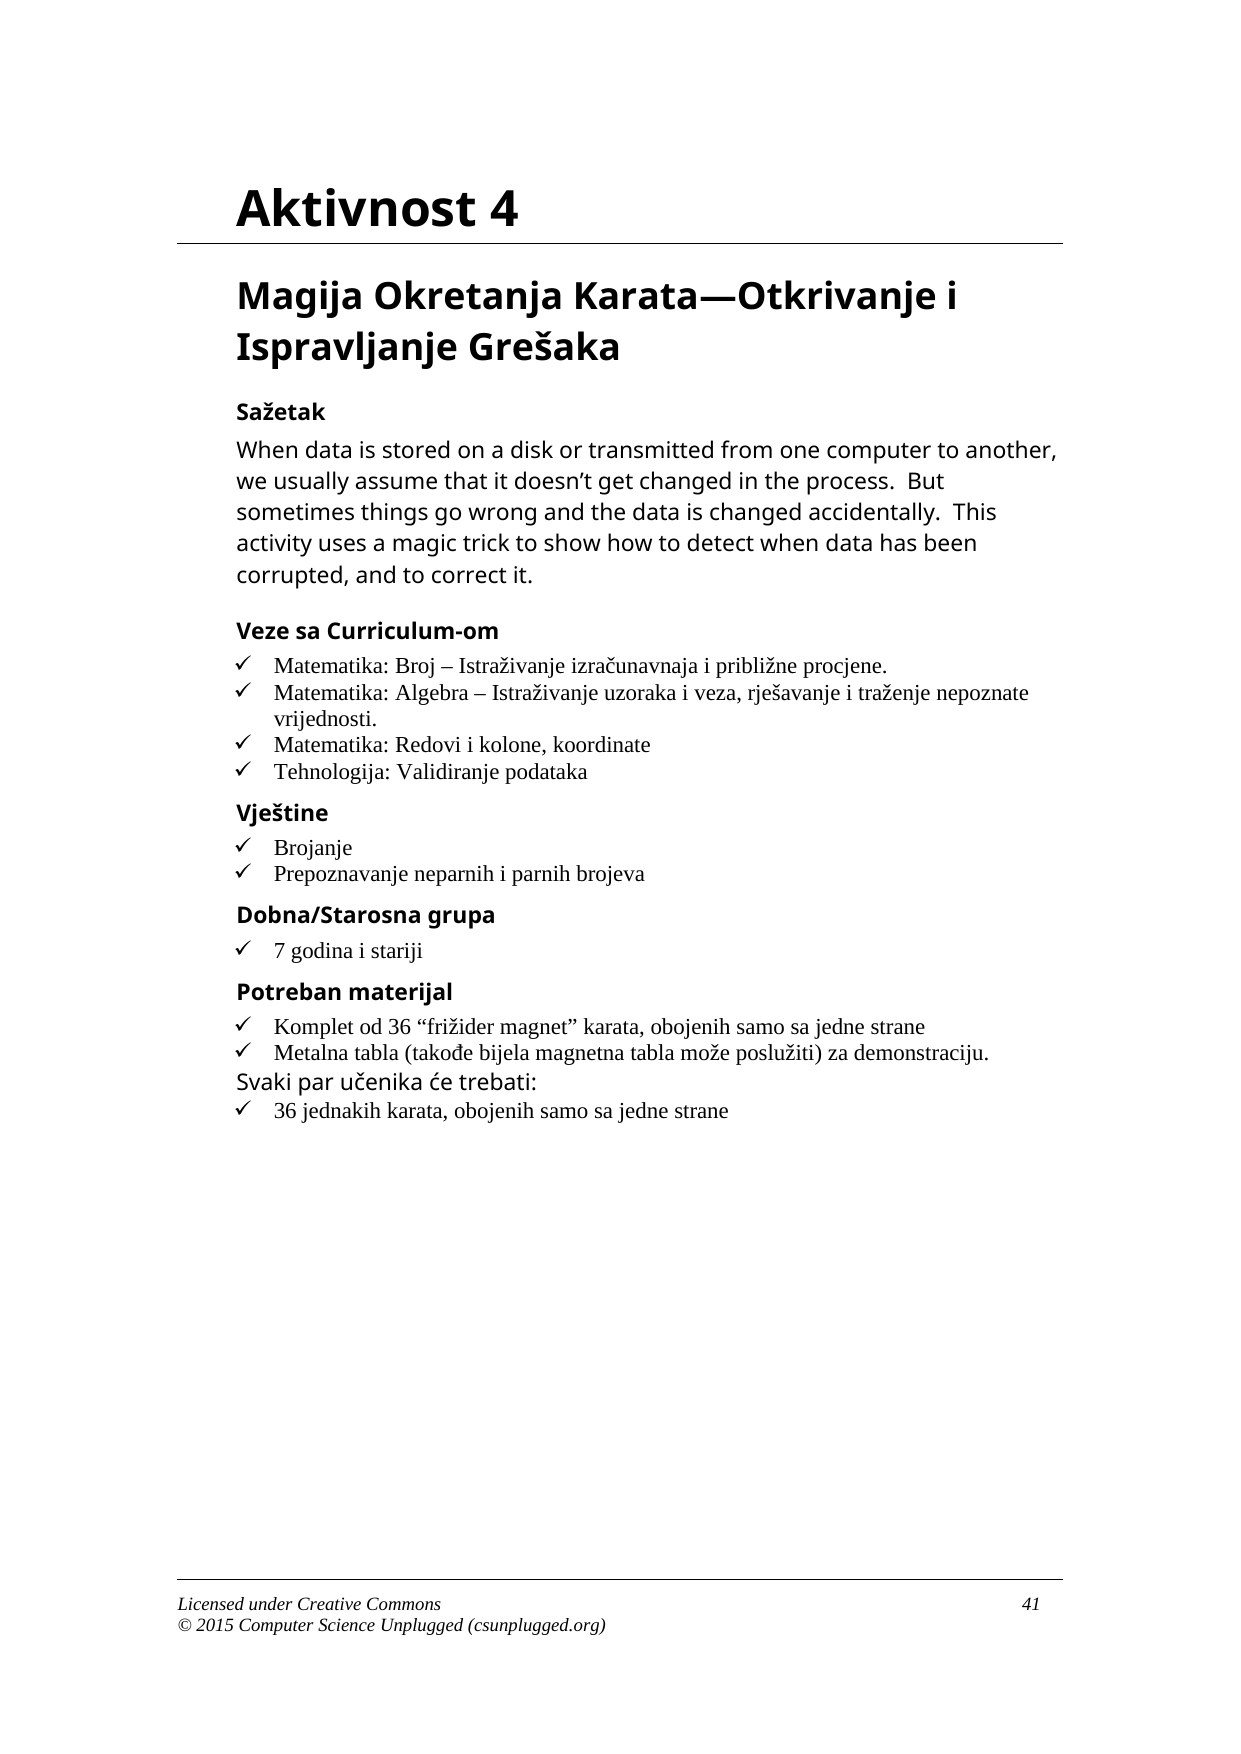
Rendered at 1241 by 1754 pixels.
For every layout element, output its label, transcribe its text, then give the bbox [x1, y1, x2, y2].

subtitle Potreban materijal [236, 976, 1063, 1007]
subtitle Vještine [236, 797, 1063, 828]
subtitle Dobna/Starosna grupa [236, 899, 1063, 931]
text Svaki par učenika će trebati: [236, 1066, 1063, 1097]
text 7 godina i stariji [233, 937, 1063, 963]
text Komplet od 36 “frižider magnet” karata, obojenih samo sa jedne strane [233, 1013, 1063, 1039]
text Prepoznavanje neparnih i parnih brojeva [233, 860, 1063, 887]
text Aktivnost 4 [177, 173, 1063, 243]
text Brojanje [233, 834, 1063, 860]
text When data is stored on a disk or transmitted from one computer to another, we usually assume that it doesn’t get changed in the process. But sometimes things go wrong and the data is changed accidentally. This activity uses a magic trick to show how to detect when data has been corrupted, and to correct it. [236, 433, 1063, 590]
text 36 jednakih karata, obojenih samo sa jedne strane [233, 1097, 1063, 1123]
text Magija Okretanja Karata—Otkrivanje i Ispravljanje Grešaka [236, 269, 1063, 371]
subtitle Sažetak [236, 396, 1063, 427]
text Tehnologija: Validiranje podataka [233, 758, 1063, 784]
text Matematika: Broj – Istraživanje izračunavnaja i približne procjene. [233, 652, 1063, 679]
text Matematika: Redovi i kolone, koordinate [233, 731, 1063, 758]
subtitle Veze sa Curriculum-om [236, 615, 1063, 646]
text Matematika: Algebra – Istraživanje uzoraka i veza, rješavanje i traženje nepoznate vrijednosti. [233, 679, 1063, 731]
text Metalna tabla (takođe bijela magnetna tabla može poslužiti) za demonstraciju. [233, 1039, 1063, 1066]
